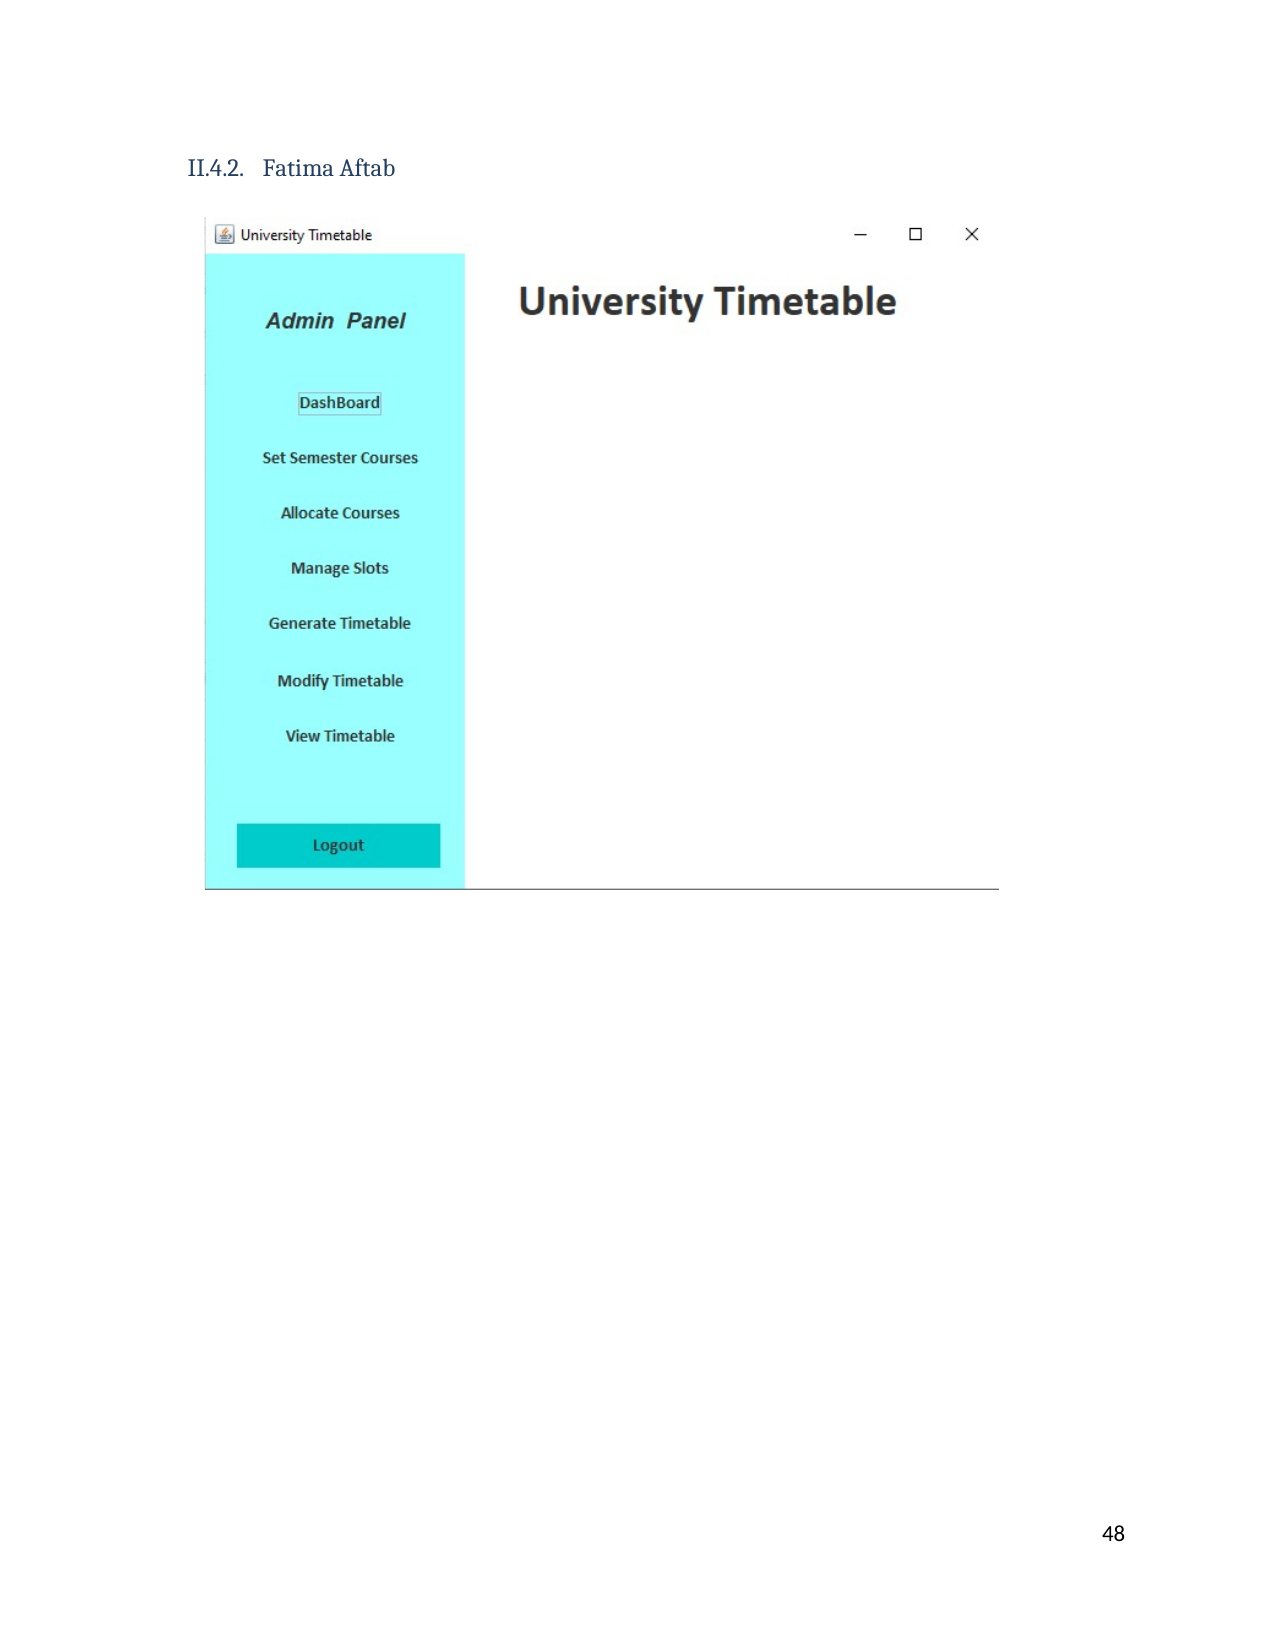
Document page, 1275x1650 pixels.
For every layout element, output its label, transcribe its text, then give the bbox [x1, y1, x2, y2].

subtitle Fatima Aftab [187, 154, 1125, 183]
picture [204, 217, 999, 890]
